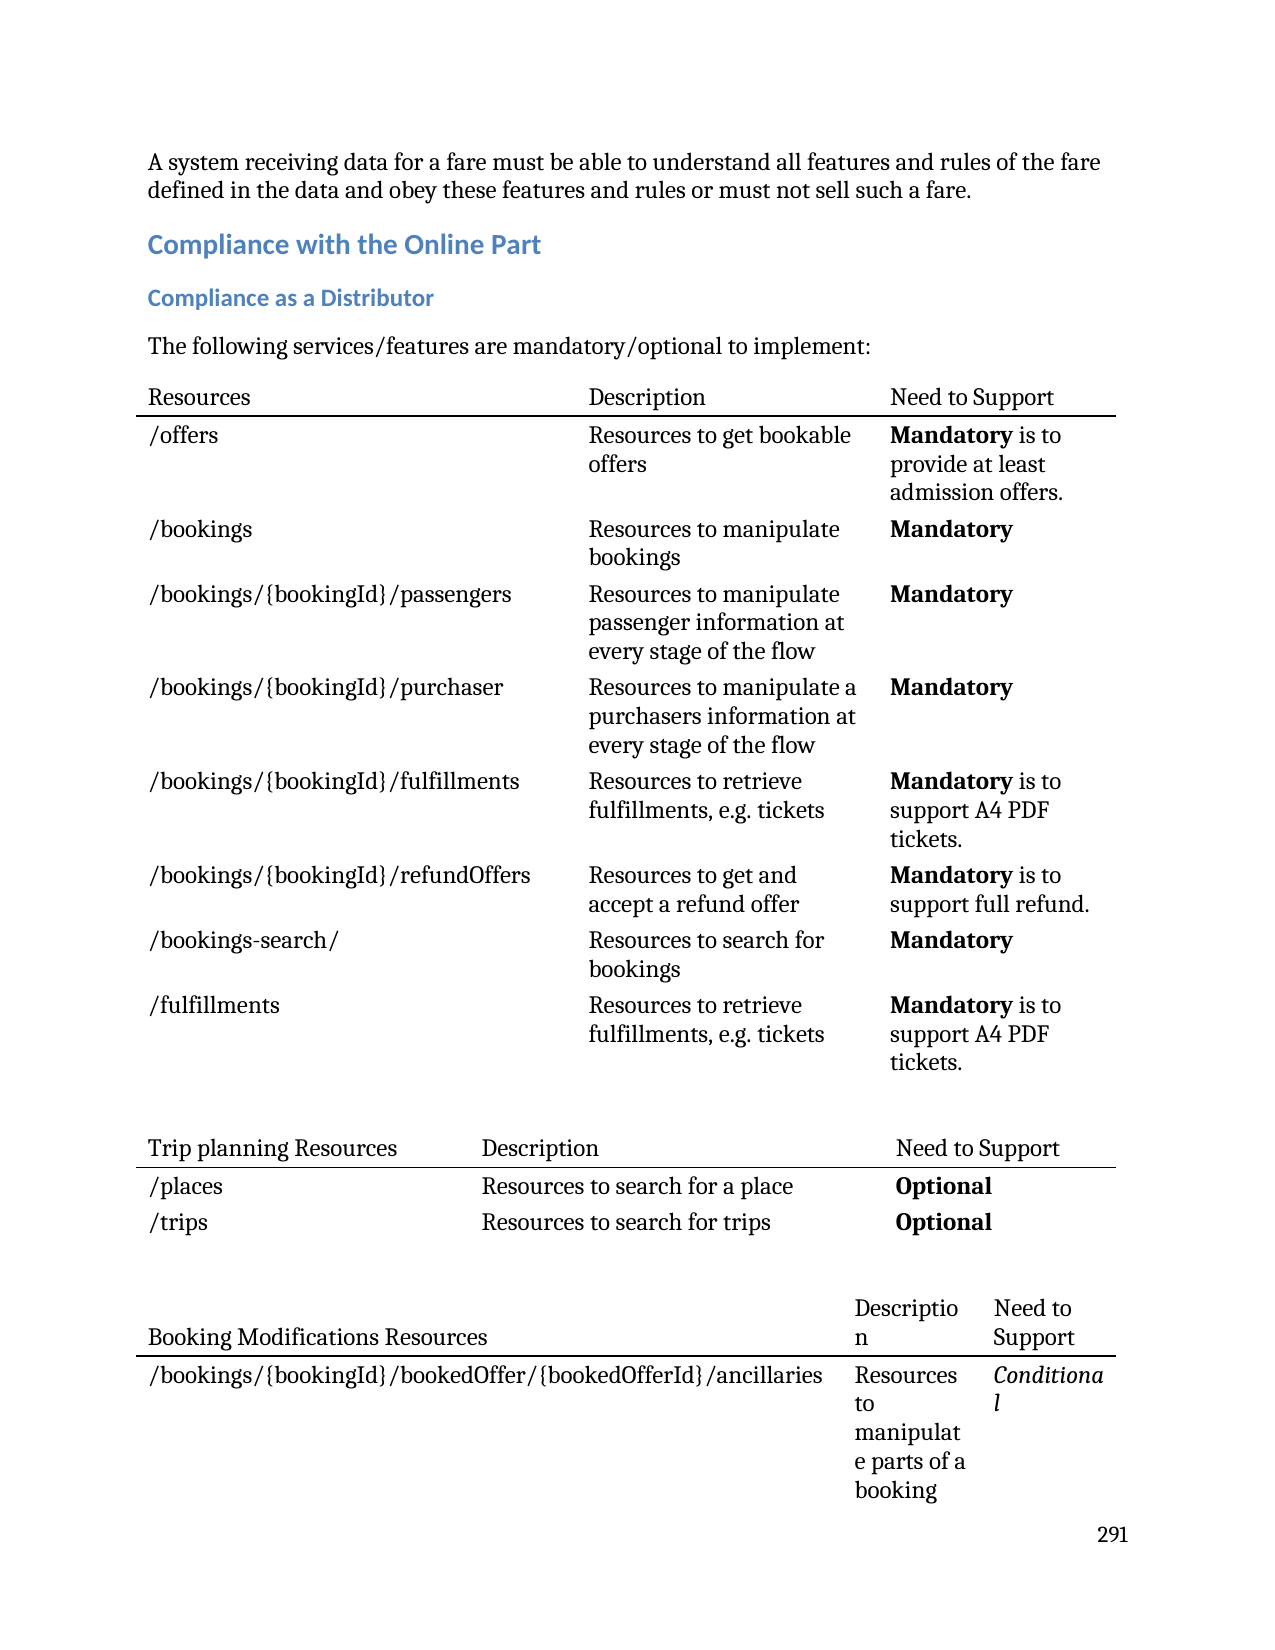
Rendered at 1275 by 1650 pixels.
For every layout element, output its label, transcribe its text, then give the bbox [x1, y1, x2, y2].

text The following services/features are mandatory/optional to implement: [148, 332, 1127, 360]
subtitle Compliance as a Distributor [148, 282, 1127, 313]
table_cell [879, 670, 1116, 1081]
subtitle Compliance with the Online Part [148, 226, 1127, 262]
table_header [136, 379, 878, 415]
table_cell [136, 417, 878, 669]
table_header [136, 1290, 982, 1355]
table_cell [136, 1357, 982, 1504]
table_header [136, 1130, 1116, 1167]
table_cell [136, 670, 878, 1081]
text A system receiving data for a fare must be able to understand all features and rules of the fare defined in the data and obey these features and rules or must not sell such a fare. [148, 148, 1127, 205]
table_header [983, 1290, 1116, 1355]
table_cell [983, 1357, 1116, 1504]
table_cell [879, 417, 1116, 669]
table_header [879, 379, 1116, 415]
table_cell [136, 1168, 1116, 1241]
